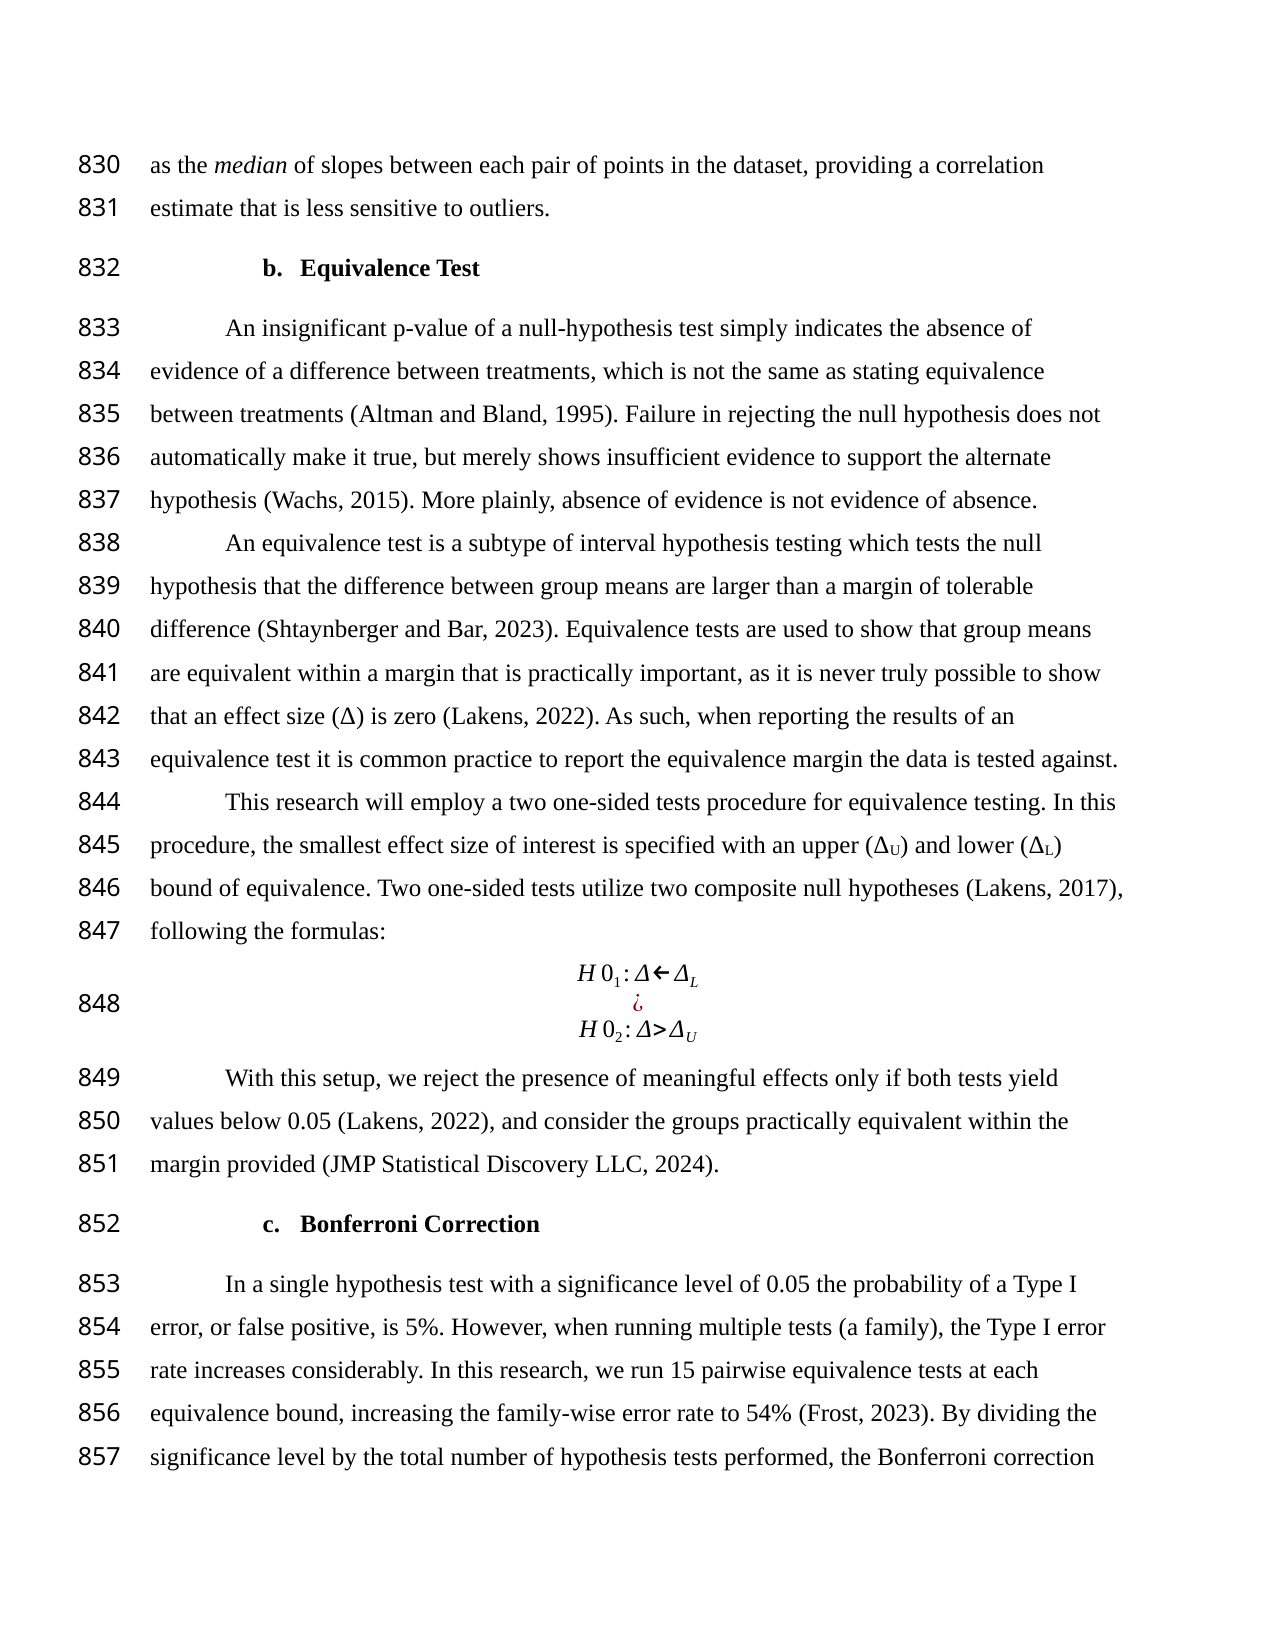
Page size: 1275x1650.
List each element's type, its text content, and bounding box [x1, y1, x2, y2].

text An equivalence test is a subtype of interval hypothesis testing which tests the null hypothesis that the difference between group means are larger than a margin of tolerable difference (Shtaynberger and Bar, 2023). Equivalence tests are used to show that group means are equivalent within a margin that is practically important, as it is never truly possible to show that an effect size (Δ) is zero (Lakens, 2022). As such, when reporting the results of an equivalence test it is common practice to report the equivalence margin the data is tested against. [150, 528, 1125, 773]
text With this setup, we reject the presence of meaningful effects only if both tests yield values below 0.05 (Lakens, 2022), and consider the groups practically equivalent within the margin provided (JMP Statistical Discovery LLC, 2024). [150, 1063, 1125, 1178]
list Bonferroni Correction [262, 1209, 1125, 1238]
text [150, 1269, 1125, 1470]
text An insignificant p-value of a null-hypothesis test simply indicates the absence of evidence of a difference between treatments, which is not the same as stating equivalence between treatments (Altman and Bland, 1995). Failure in rejecting the null hypothesis does not automatically make it true, but merely shows insufficient evidence to support the alternate hypothesis (Wachs, 2015). More plainly, absence of evidence is not evidence of absence. [150, 313, 1125, 514]
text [150, 150, 1125, 222]
list Equivalence Test [262, 253, 1125, 282]
text This research will employ a two one-sided tests procedure for equivalence testing. In this procedure, the smallest effect size of interest is specified with an upper (ΔU) and lower (ΔL) bound of equivalence. Two one-sided tests utilize two composite null hypotheses (Lakens, 2017), following the formulas: [150, 787, 1125, 945]
